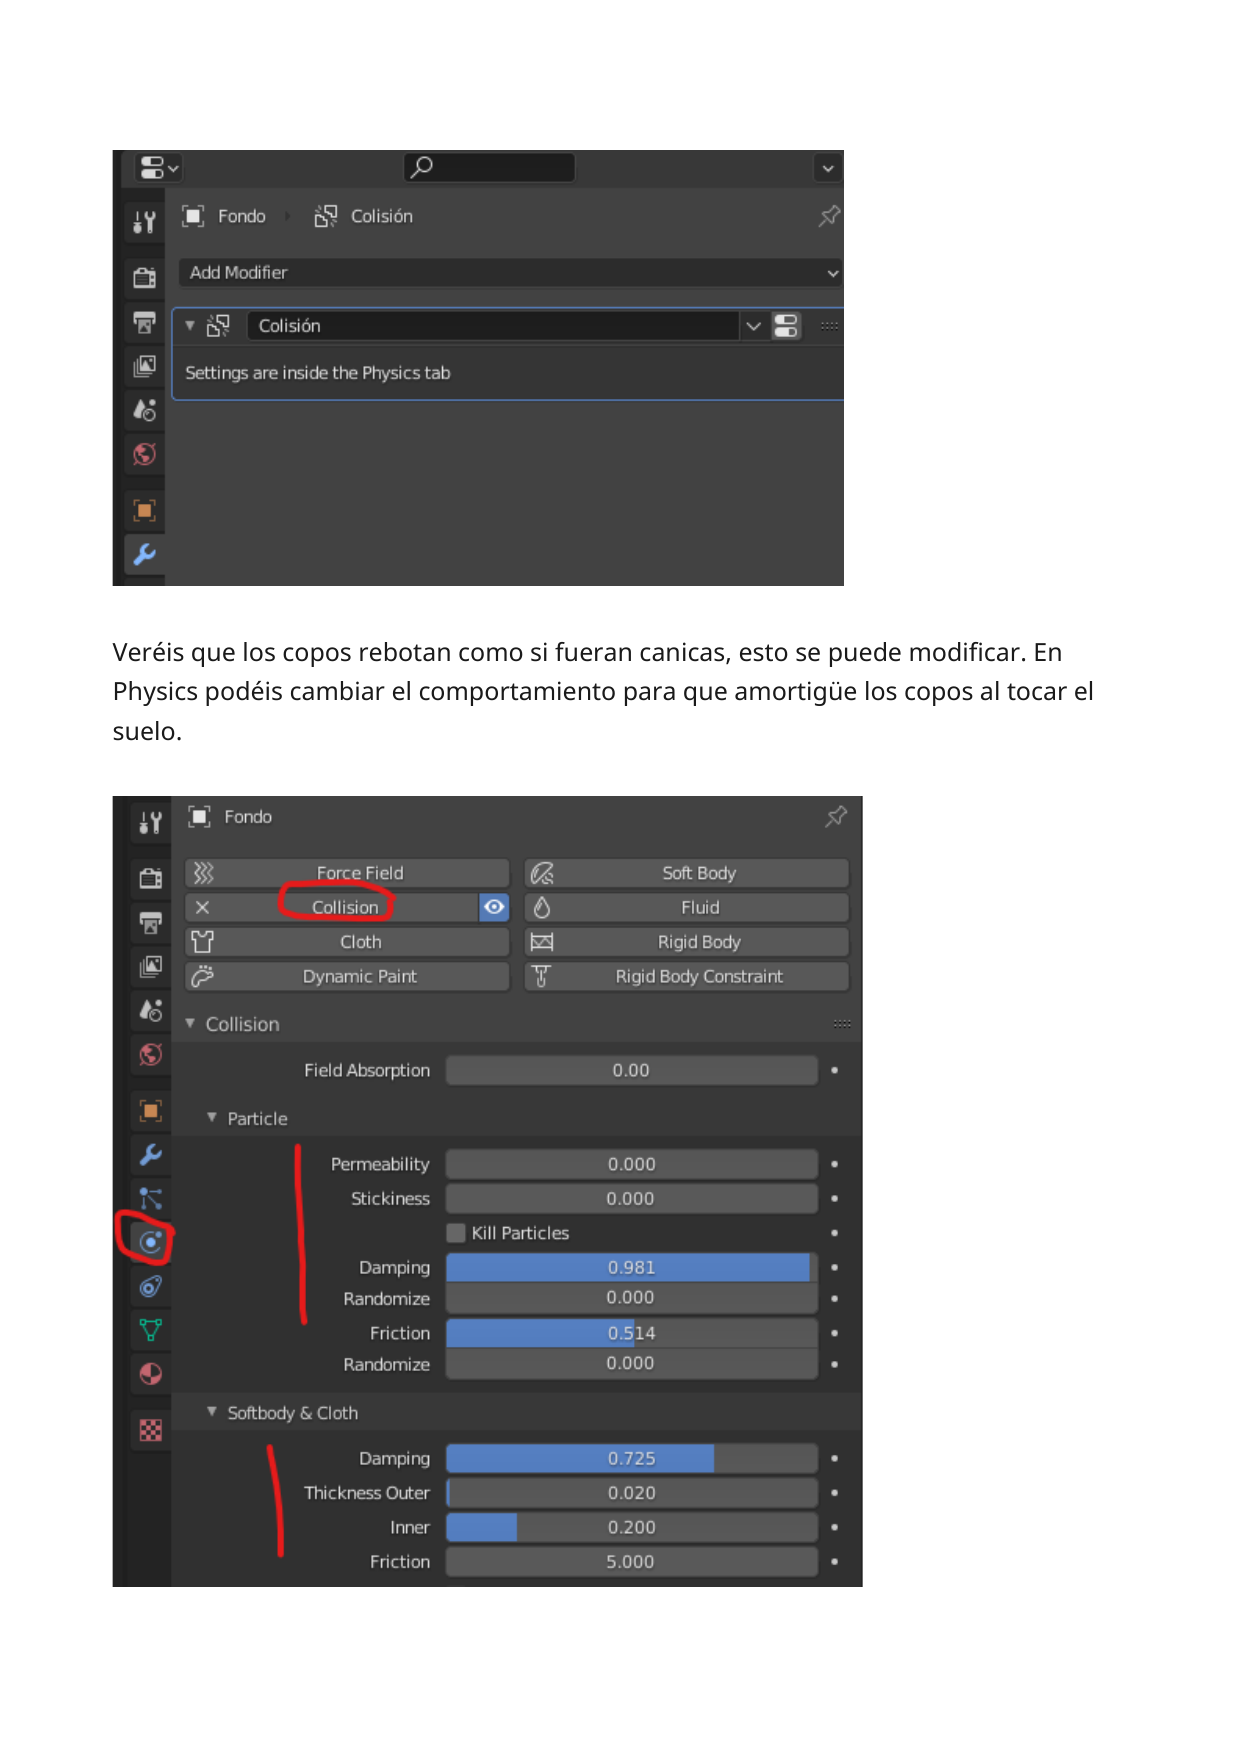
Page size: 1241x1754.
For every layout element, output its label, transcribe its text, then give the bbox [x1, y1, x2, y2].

picture [112, 796, 863, 1587]
text Veréis que los copos rebotan como si fueran canicas, esto se puede modificar. En Physics podéis cambiar el comportamiento para que amortigüe los copos al tocar el suelo. [112, 635, 1128, 747]
picture [112, 150, 844, 586]
